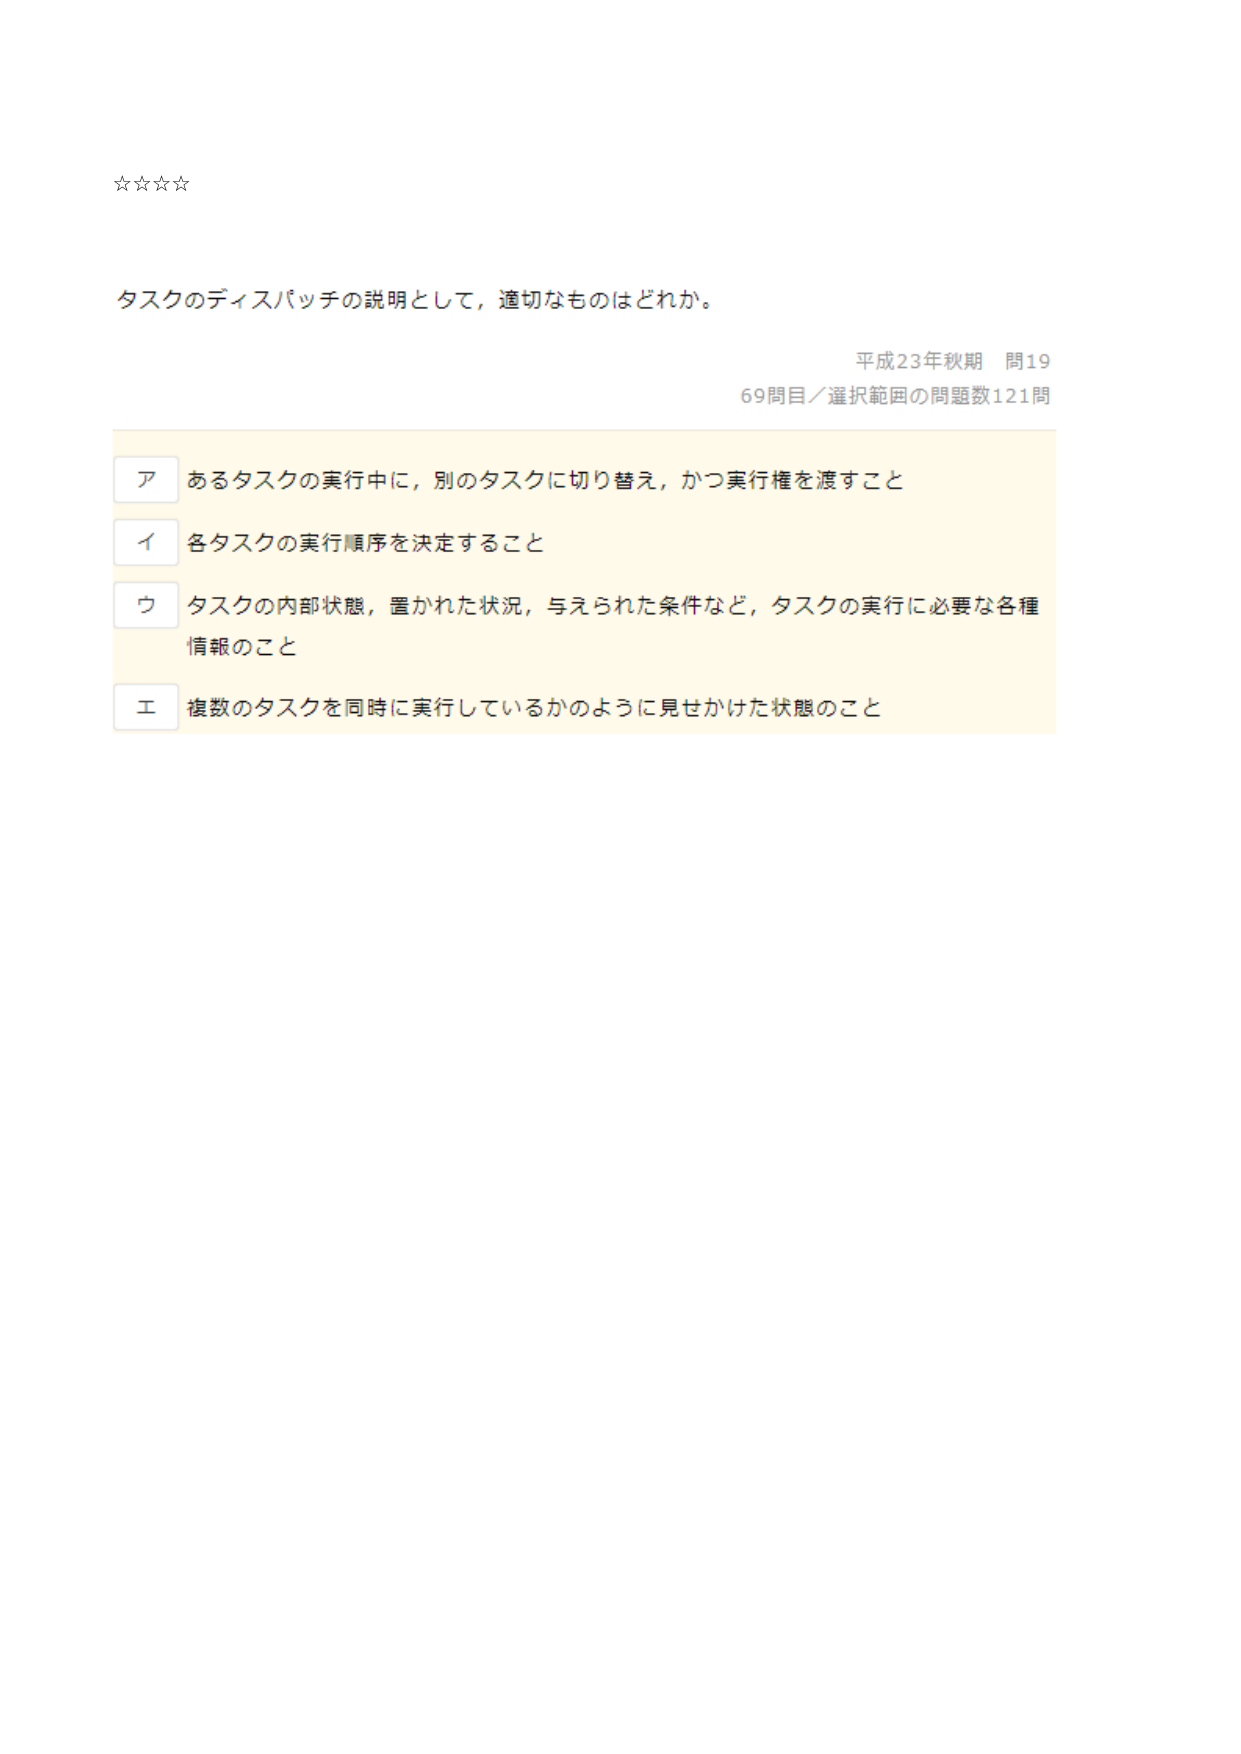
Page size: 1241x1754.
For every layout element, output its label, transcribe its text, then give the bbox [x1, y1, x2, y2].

text ☆☆☆☆ [112, 164, 1128, 202]
picture [112, 277, 1057, 734]
